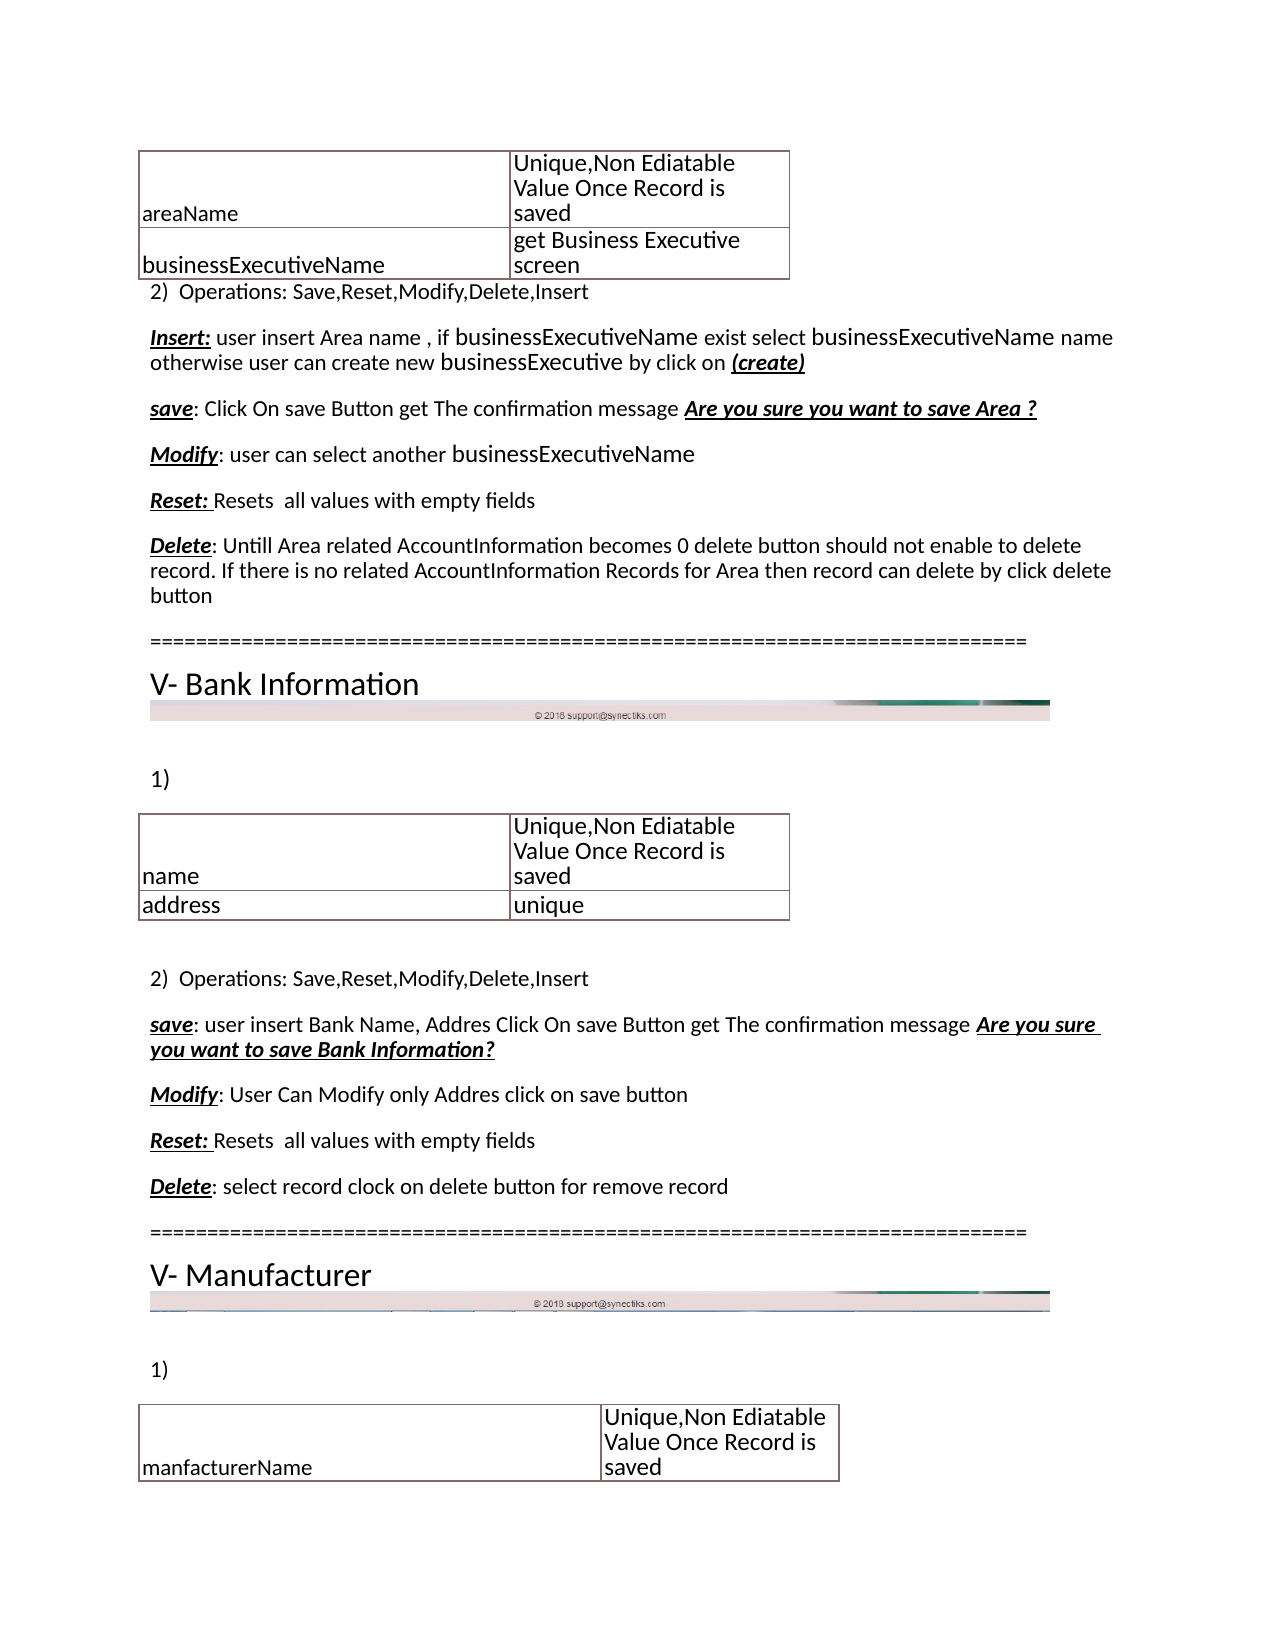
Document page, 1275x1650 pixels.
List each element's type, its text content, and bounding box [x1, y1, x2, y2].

text 1) [150, 1358, 1125, 1383]
text Delete: Untill Area related AccountInformation becomes 0 delete button should not enable to delete record. If there is no related AccountInformation Records for Area then record can delete by click delete button [150, 534, 1125, 609]
text Modify: user can select another businessExecutiveName [150, 442, 1125, 467]
text V- Manufacturer [150, 1266, 1125, 1291]
table_header areaName [140, 152, 509, 227]
text save: Click On save Button get The confirmation message Are you sure you want to save Area ? [150, 396, 1125, 421]
table_header Unique,Non Ediatable Value Once Record is saved [602, 1405, 838, 1480]
text 2) Operations: Save,Reset,Modify,Delete,Insert [150, 966, 1125, 991]
text ============================================================================= [150, 630, 1125, 655]
text Reset: Resets all values with empty fields [150, 1129, 1125, 1154]
text 1) [150, 767, 1125, 792]
text V- Bank Information [150, 676, 1125, 701]
table_header manfacturerName [140, 1405, 600, 1480]
table_cell get Business Executive screen [511, 228, 789, 278]
text Insert: user insert Area name , if businessExecutiveName exist select businessExecutiveName name otherwise user can create new businessExecutive by click on (create) [150, 326, 1125, 376]
table_cell unique [511, 891, 789, 919]
text 2) Operations: Save,Reset,Modify,Delete,Insert [150, 280, 1125, 305]
text Delete: select record clock on delete button for remove record [150, 1174, 1125, 1199]
table_cell address [140, 891, 509, 919]
table_header name [140, 815, 509, 889]
table_cell businessExecutiveName [140, 228, 509, 278]
text Modify: User Can Modify only Addres click on save button [150, 1083, 1125, 1108]
text Reset: Resets all values with empty fields [150, 488, 1125, 513]
text ============================================================================= [150, 1220, 1125, 1245]
table_header Unique,Non Ediatable Value Once Record is saved [511, 815, 789, 889]
table_header Unique,Non Ediatable Value Once Record is saved [511, 152, 789, 227]
text save: user insert Bank Name, Addres Click On save Button get The confirmation message Are you sure you want to save Bank Information? [150, 1012, 1125, 1062]
